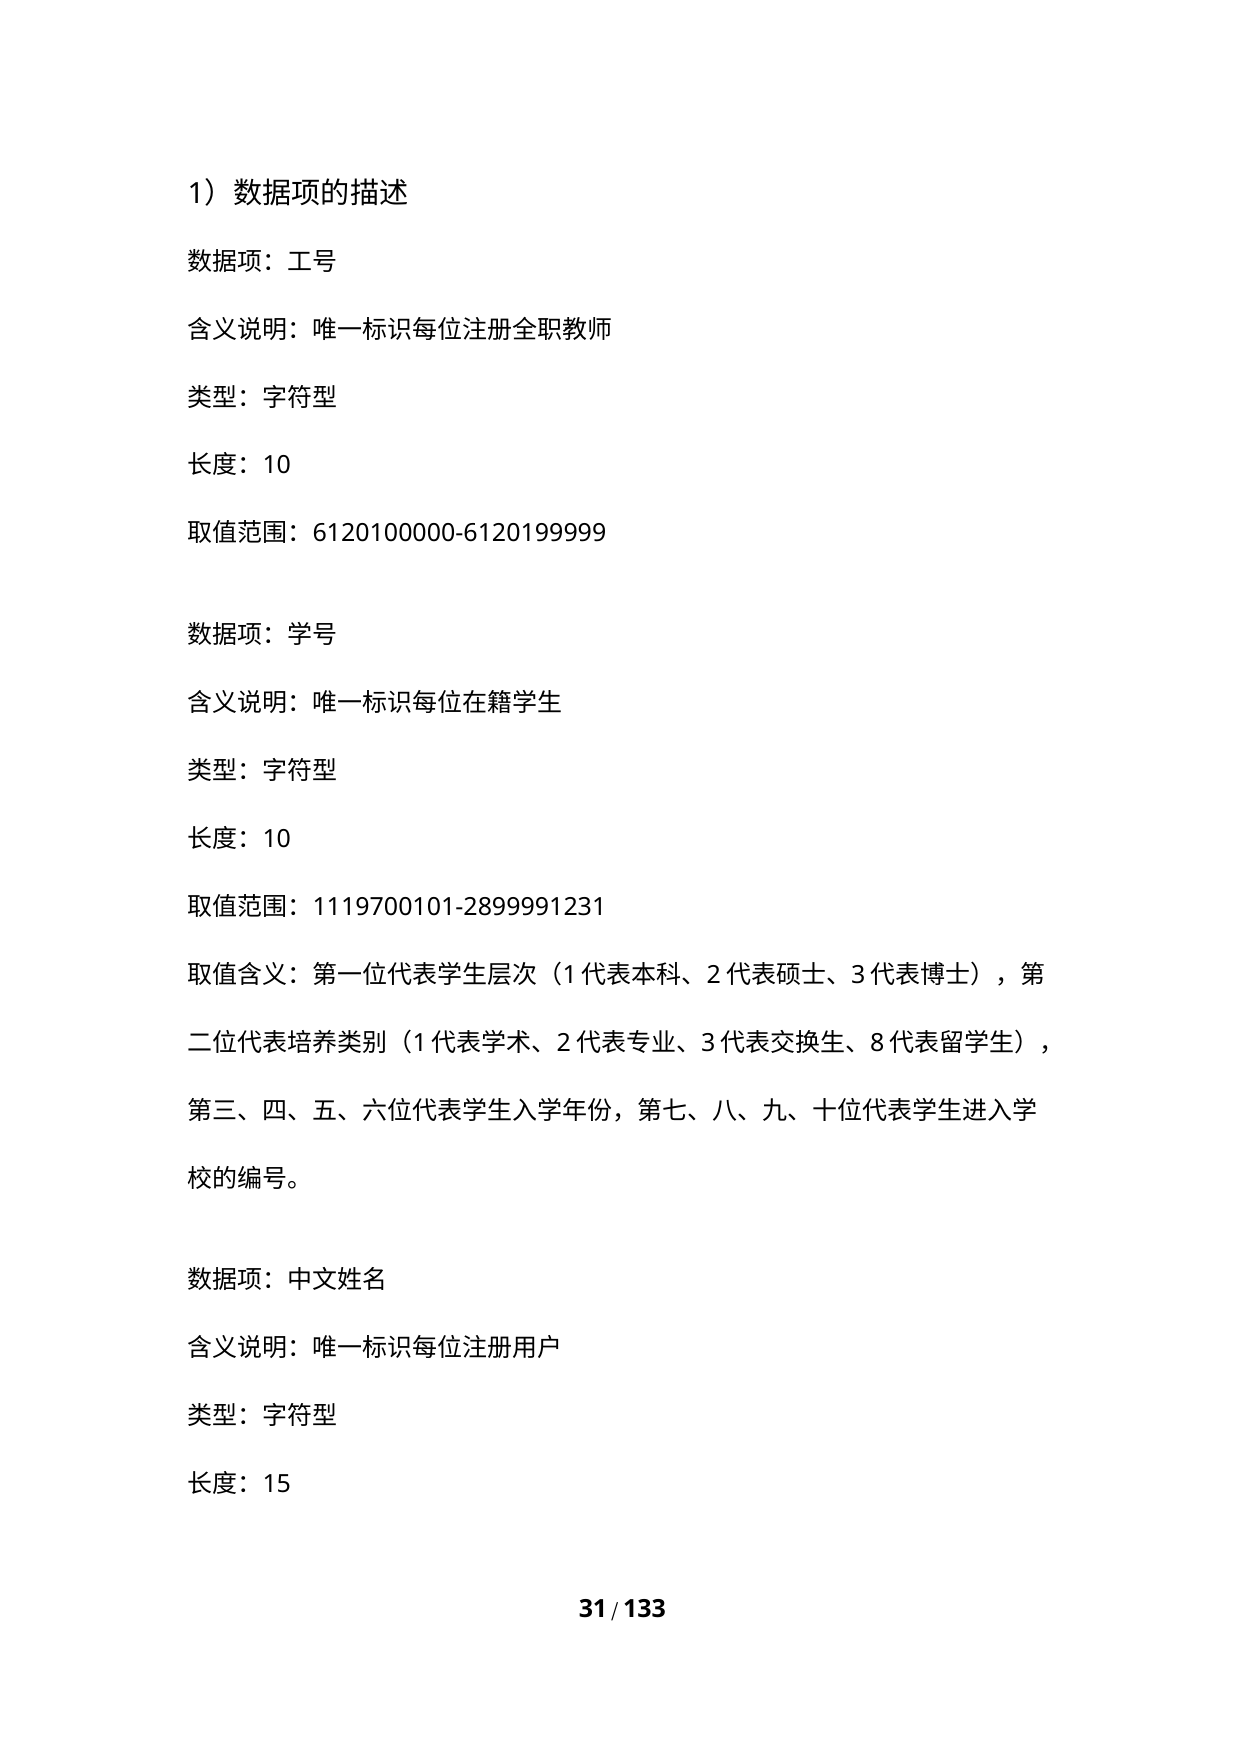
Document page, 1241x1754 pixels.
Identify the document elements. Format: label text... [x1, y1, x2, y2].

text 数据项：学号 [187, 599, 1053, 667]
text 长度：10 [187, 429, 1053, 497]
text 数据项：工号 [187, 225, 1053, 293]
text 类型：字符型 [187, 735, 1053, 803]
text 长度：10 [187, 803, 1053, 871]
text 数据项：中文姓名 [187, 1244, 1053, 1312]
text 类型：字符型 [187, 361, 1053, 429]
text 取值范围：6120100000-6120199999 [187, 497, 1053, 565]
text 含义说明：唯一标识每位在籍学生 [187, 667, 1053, 735]
text 取值范围：1119700101-2899991231 [187, 871, 1053, 938]
text 类型：字符型 [187, 1380, 1053, 1448]
text 1）数据项的描述 [187, 157, 1053, 225]
text 含义说明：唯一标识每位注册用户 [187, 1312, 1053, 1380]
text 长度：15 [187, 1448, 1053, 1516]
text 取值含义：第一位代表学生层次（1代表本科、2代表硕士、3代表博士），第二位代表培养类别（1代表学术、2代表专业、3代表交换生、8代表留学生），第三、四、五、六位代表学生入学年份，第七、八、九、十位代表学生进入学校的编号。 [187, 938, 1053, 1210]
text 含义说明：唯一标识每位注册全职教师 [187, 293, 1053, 361]
